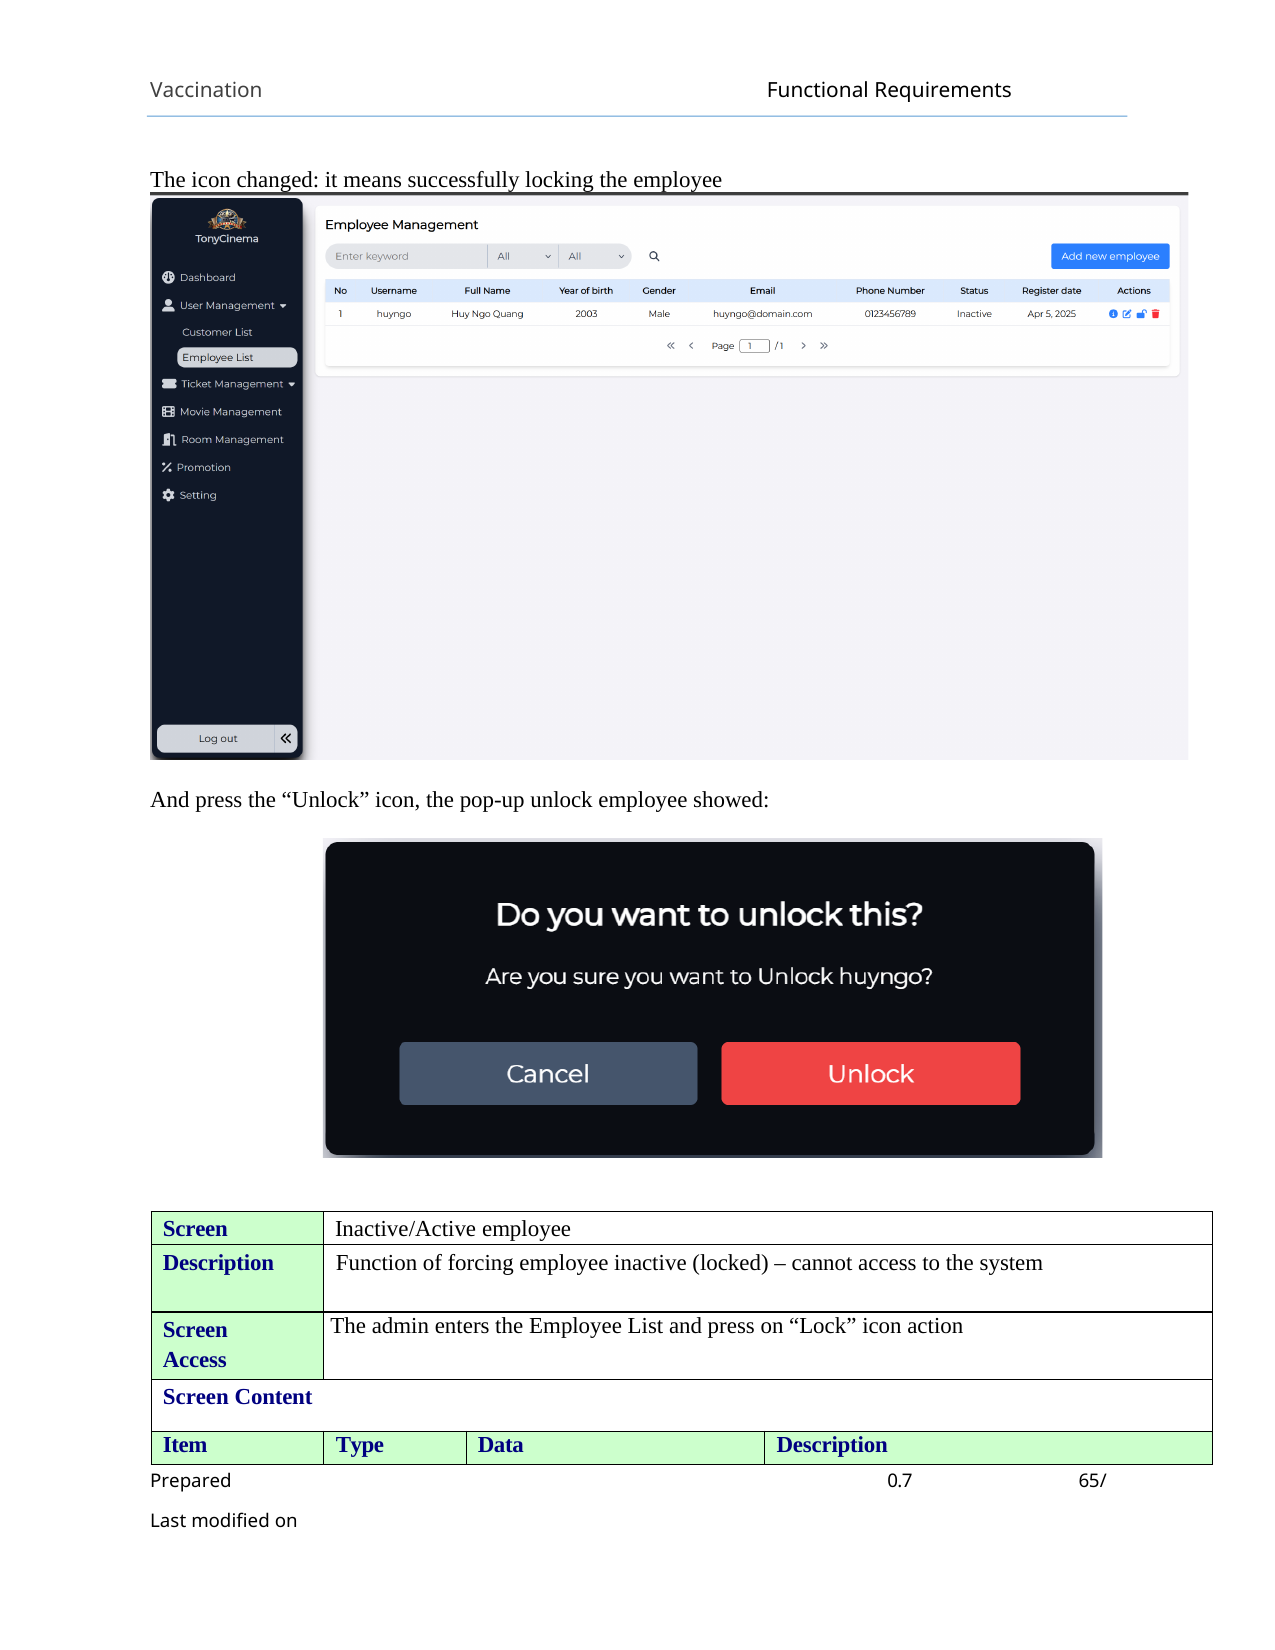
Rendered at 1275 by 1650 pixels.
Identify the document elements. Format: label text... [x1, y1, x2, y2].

table_cell Description [152, 1245, 323, 1311]
table_cell Function of forcing employee inactive (locked) – cannot access to the system [324, 1245, 1212, 1311]
table_cell Type [324, 1432, 466, 1464]
table_header Inactive/Active employee [324, 1212, 1212, 1244]
picture [150, 192, 1189, 760]
text The icon changed: it means successfully locking the employee [150, 166, 1275, 192]
table_cell Screen Content [152, 1380, 1212, 1431]
table_cell Item [152, 1432, 323, 1464]
table_cell Data [467, 1432, 764, 1464]
table_cell The admin enters the Employee List and press on “Lock” icon action [324, 1313, 1212, 1379]
text And press the “Unlock” icon, the pop-up unlock employee showed: [150, 786, 1275, 812]
table_cell Screen Access [152, 1313, 323, 1379]
table_header Screen [152, 1212, 323, 1244]
picture [322, 838, 1103, 1158]
table_cell Description [765, 1432, 1212, 1464]
